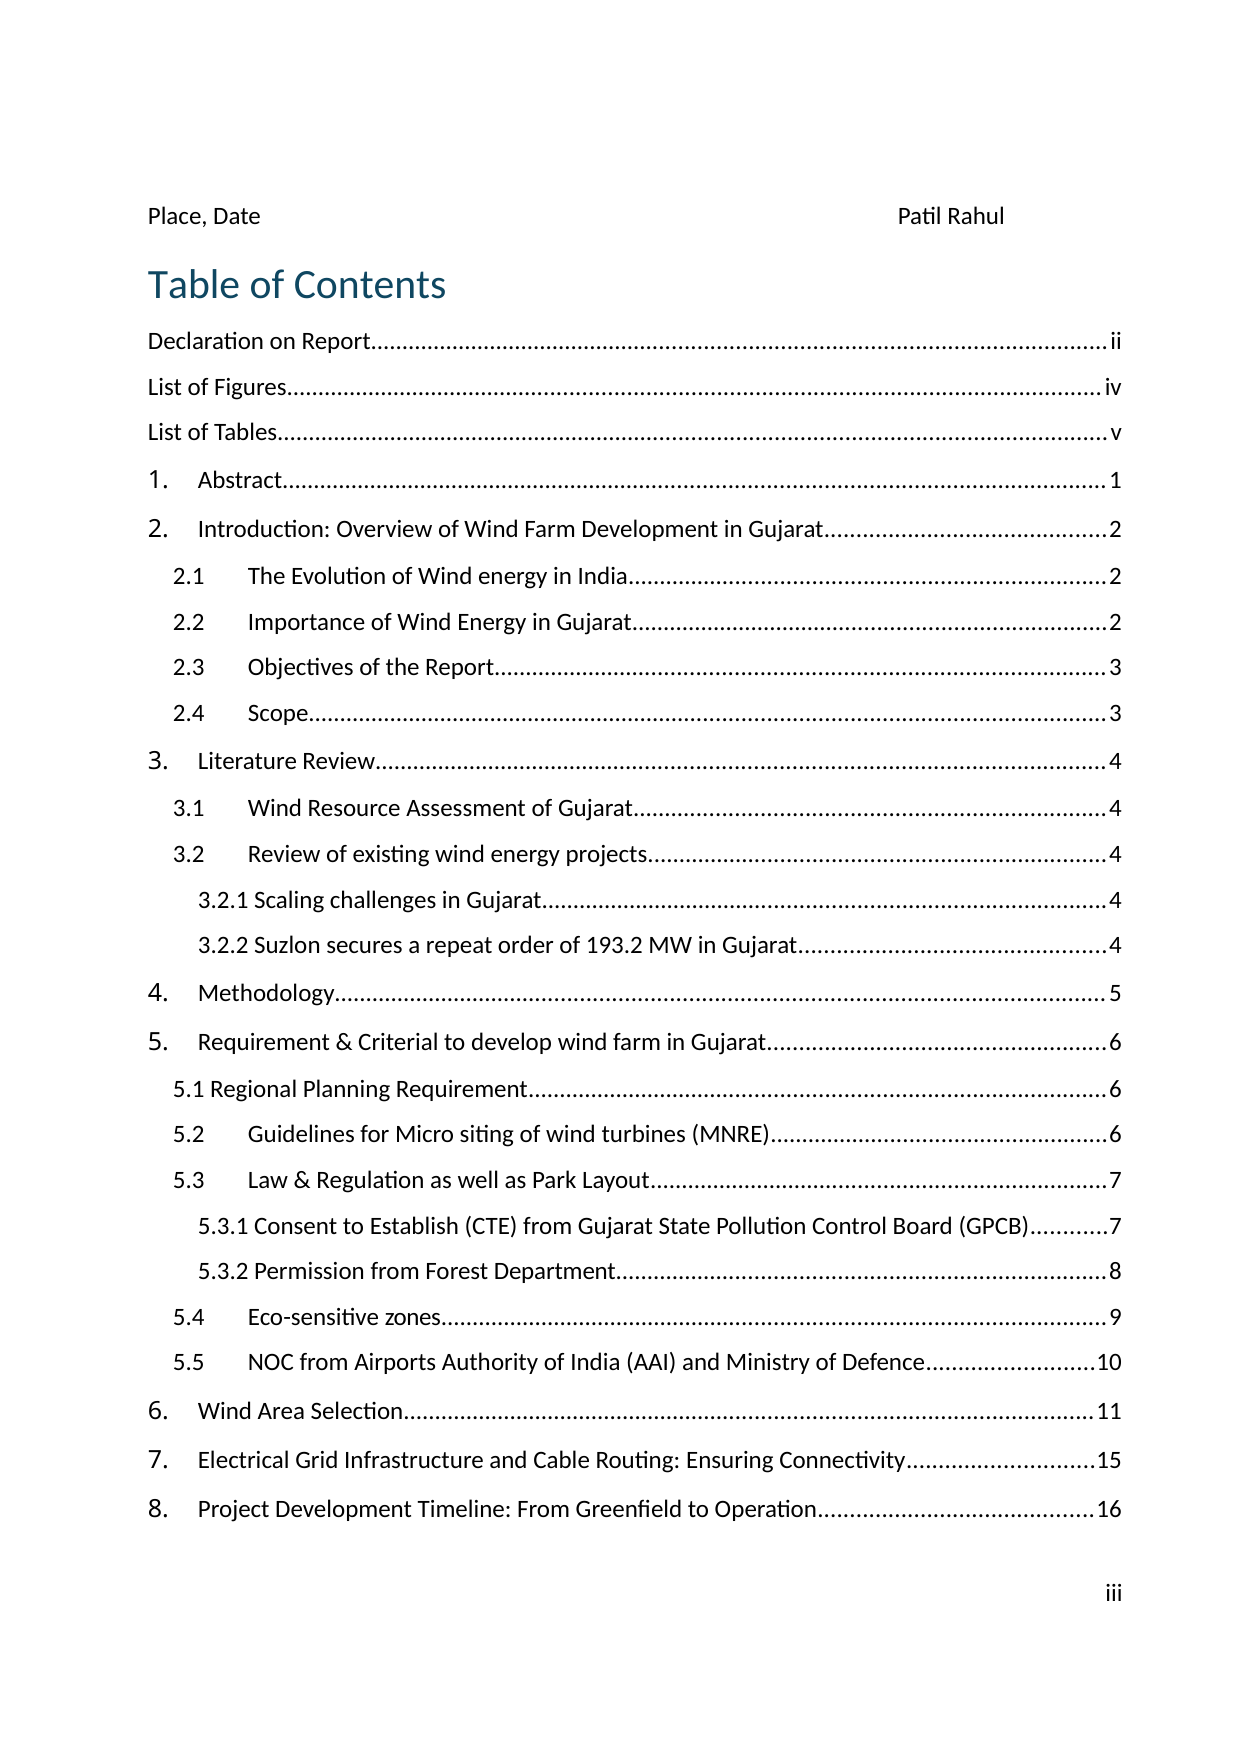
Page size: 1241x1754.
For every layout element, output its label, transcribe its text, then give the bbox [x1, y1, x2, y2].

text Place, Date Patil Rahul [148, 200, 1122, 231]
